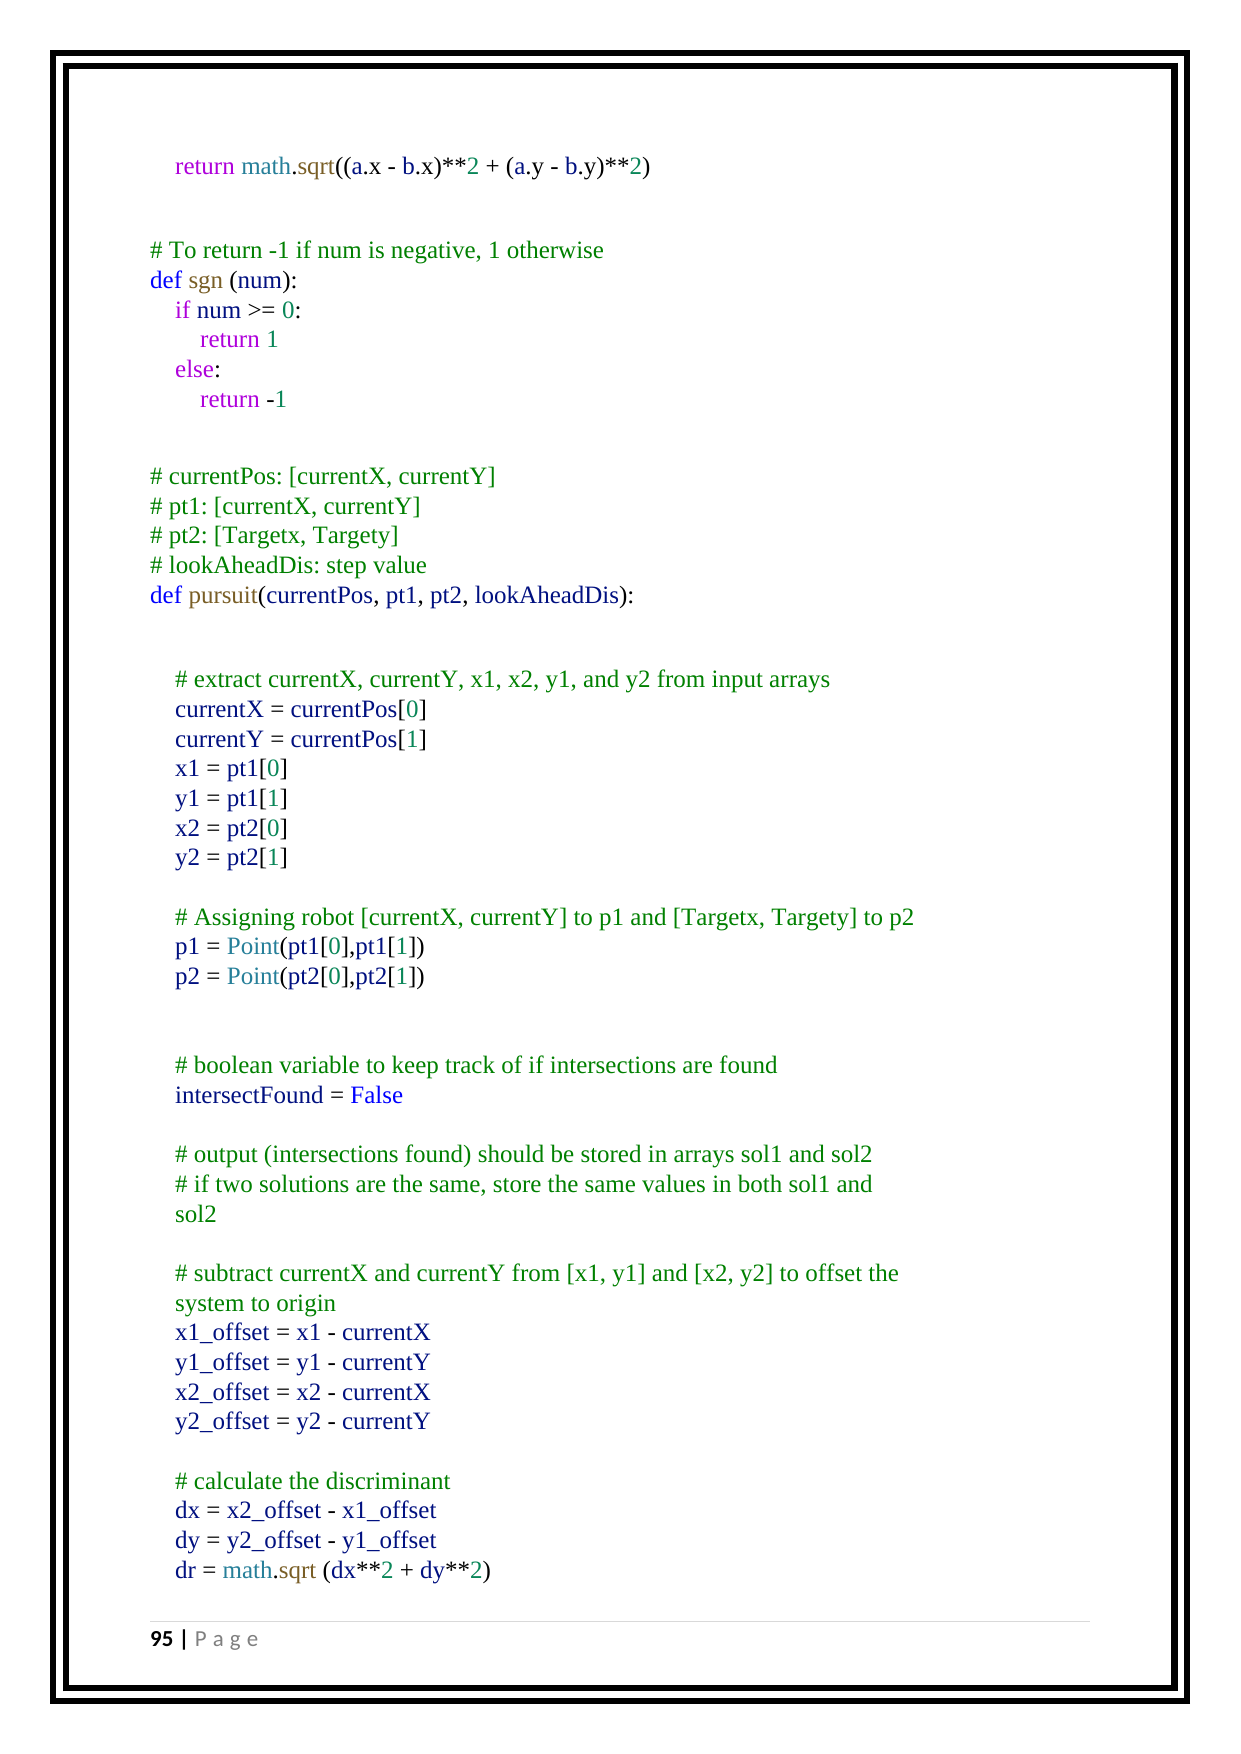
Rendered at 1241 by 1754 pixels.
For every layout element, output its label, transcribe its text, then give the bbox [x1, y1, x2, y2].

text # Assigning robot [currentX, currentY] to p1 and [Targetx, Targety] to p2 [150, 901, 1090, 931]
text def pursuit(currentPos, pt1, pt2, lookAheadDis): [150, 579, 1090, 609]
text # if two solutions are the same, store the same values in both sol1 and [150, 1168, 1090, 1198]
text # lookAheadDis: step value [150, 549, 1090, 579]
text # pt2: [Targetx, Targety] [150, 519, 1090, 549]
text # extract currentX, currentY, x1, x2, y1, and y2 from input arrays [150, 663, 1090, 693]
text # currentPos: [currentX, currentY] [150, 460, 1090, 490]
text # subtract currentX and currentY from [x1, y1] and [x2, y2] to offset the [150, 1257, 1090, 1287]
text y2_offset = y2 - currentY [150, 1406, 1090, 1435]
text dy = y2_offset - y1_offset [150, 1524, 1090, 1554]
text y1 = pt1[1] [150, 782, 1090, 812]
text return math.sqrt((a.x - b.x)**2 + (a.y - b.y)**2) [150, 150, 1090, 180]
text currentY = currentPos[1] [150, 723, 1090, 752]
text return -1 [150, 383, 1090, 412]
text dr = math.sqrt (dx**2 + dy**2) [150, 1554, 1090, 1584]
text # pt1: [currentX, currentY] [150, 490, 1090, 519]
text x2 = pt2[0] [150, 812, 1090, 841]
text return 1 [150, 323, 1090, 353]
text # output (intersections found) should be stored in arrays sol1 and sol2 [150, 1138, 1090, 1168]
text y2 = pt2[1] [150, 841, 1090, 871]
text p2 = Point(pt2[0],pt2[1]) [150, 960, 1090, 990]
text # boolean variable to keep track of if intersections are found [150, 1049, 1090, 1079]
text if num >= 0: [150, 294, 1090, 323]
text currentX = currentPos[0] [150, 693, 1090, 723]
text dx = x2_offset - x1_offset [150, 1494, 1090, 1524]
text x1 = pt1[0] [150, 752, 1090, 782]
text def sgn (num): [150, 264, 1090, 294]
text # To return -1 if num is negative, 1 otherwise [150, 234, 1090, 264]
text p1 = Point(pt1[0],pt1[1]) [150, 931, 1090, 960]
text x2_offset = x2 - currentX [150, 1376, 1090, 1406]
text system to origin [150, 1287, 1090, 1316]
text intersectFound = False [150, 1079, 1090, 1109]
text # calculate the discriminant [150, 1465, 1090, 1494]
text else: [150, 353, 1090, 383]
text y1_offset = y1 - currentY [150, 1346, 1090, 1376]
text x1_offset = x1 - currentX [150, 1316, 1090, 1346]
text sol2 [150, 1198, 1090, 1227]
